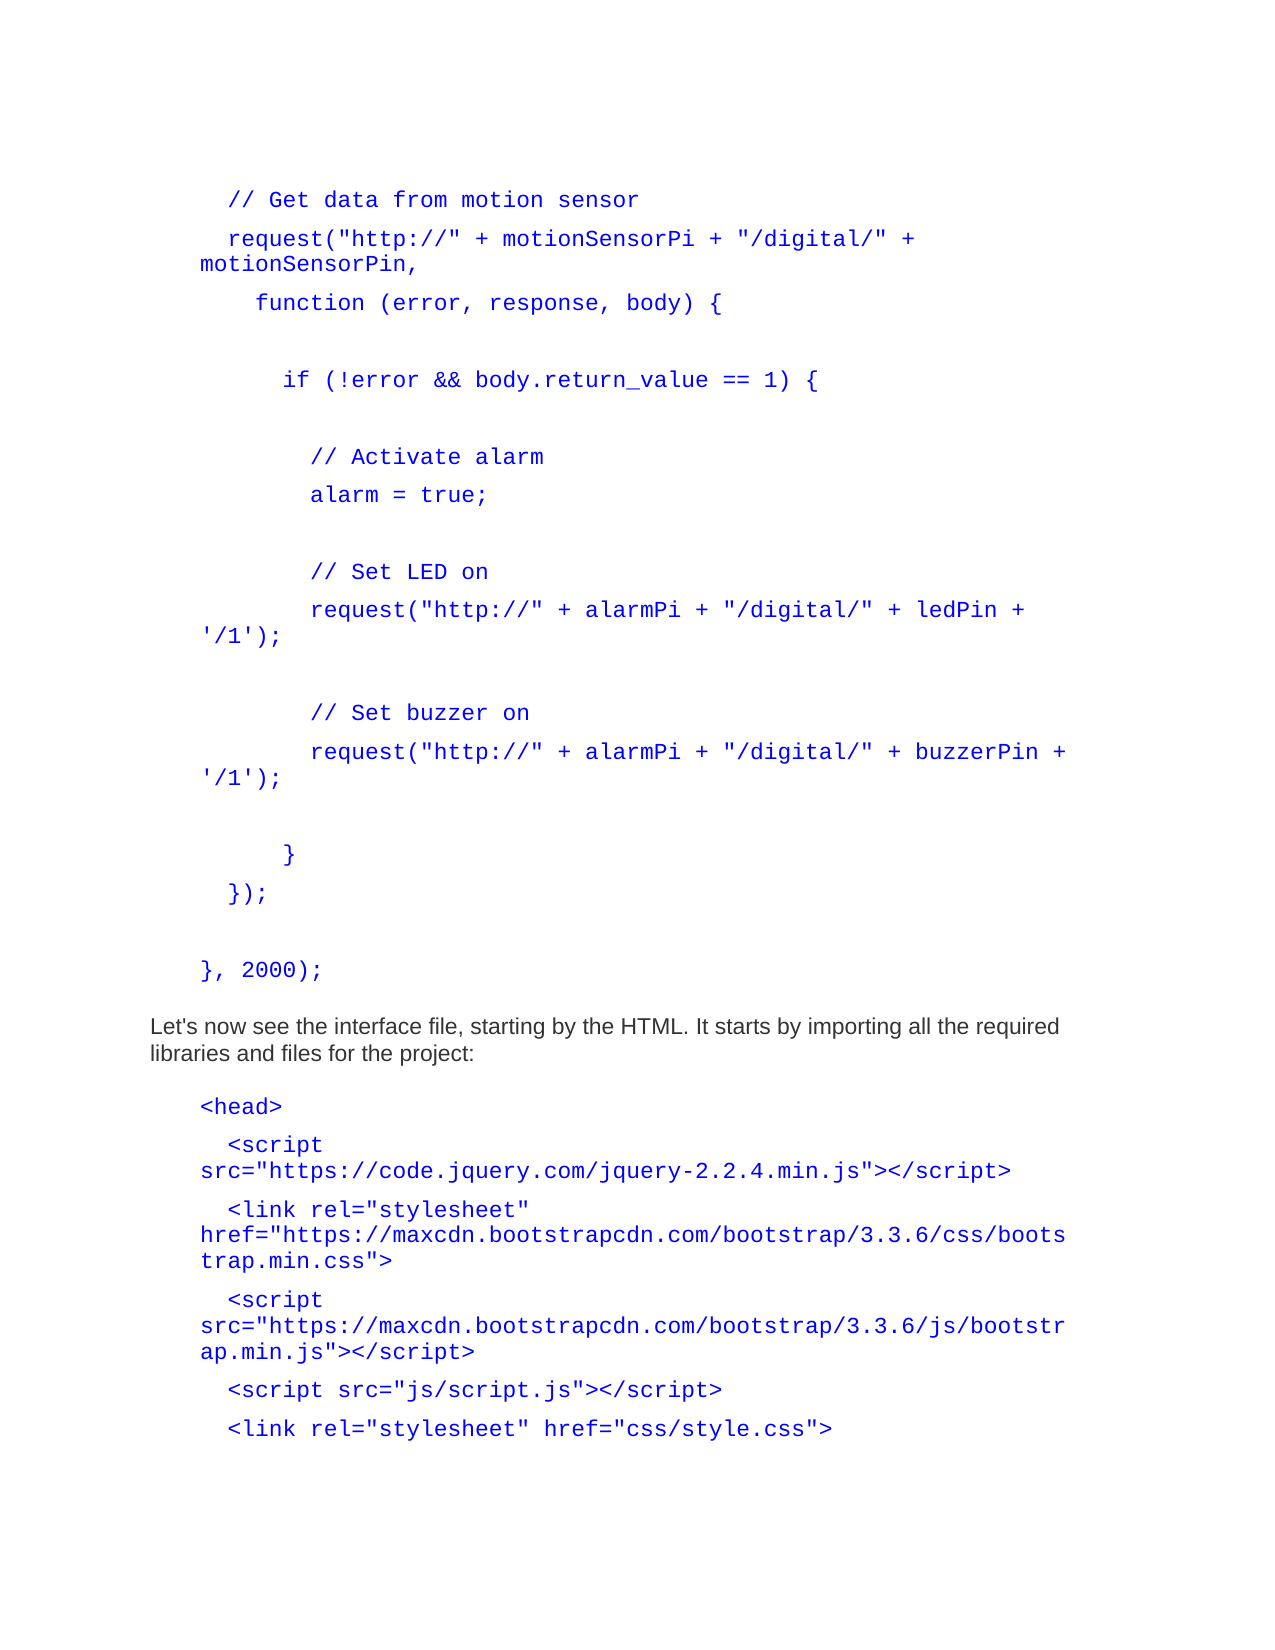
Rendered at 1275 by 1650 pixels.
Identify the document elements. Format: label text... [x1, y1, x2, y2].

text alarm = true; [200, 483, 1075, 509]
text // Set buzzer on [200, 702, 1075, 727]
text <link rel="stylesheet" href="css/style.css"> [200, 1417, 1075, 1443]
text <head> [200, 1095, 1075, 1121]
text // Activate alarm [200, 445, 1075, 471]
text if (!error && body.return_value == 1) { [200, 368, 1075, 394]
text request("http://" + alarmPi + "/digital/" + buzzerPin + '/1'); [200, 740, 1075, 792]
text }, 2000); [200, 958, 1075, 984]
text request("http://" + motionSensorPi + "/digital/" + motionSensorPin, [200, 227, 1075, 279]
text <link rel="stylesheet" href="https://maxcdn.bootstrapcdn.com/bootstrap/3.3.6/css/bootstrap.min.css"> [200, 1198, 1075, 1276]
text }); [200, 881, 1075, 907]
text Let's now see the interface file, starting by the HTML. It starts by importing all the required libraries and files for the project: [150, 1013, 1125, 1066]
text // Get data from motion sensor [200, 188, 1075, 214]
text request("http://" + alarmPi + "/digital/" + ledPin + '/1'); [200, 599, 1075, 651]
text <script src="https://maxcdn.bootstrapcdn.com/bootstrap/3.3.6/js/bootstrap.min.js"></script> [200, 1288, 1075, 1366]
text function (error, response, body) { [200, 291, 1075, 317]
text <script src="js/script.js"></script> [200, 1378, 1075, 1404]
text } [200, 843, 1075, 869]
text // Set LED on [200, 560, 1075, 586]
text <script src="https://code.jquery.com/jquery-2.2.4.min.js"></script> [200, 1133, 1075, 1185]
